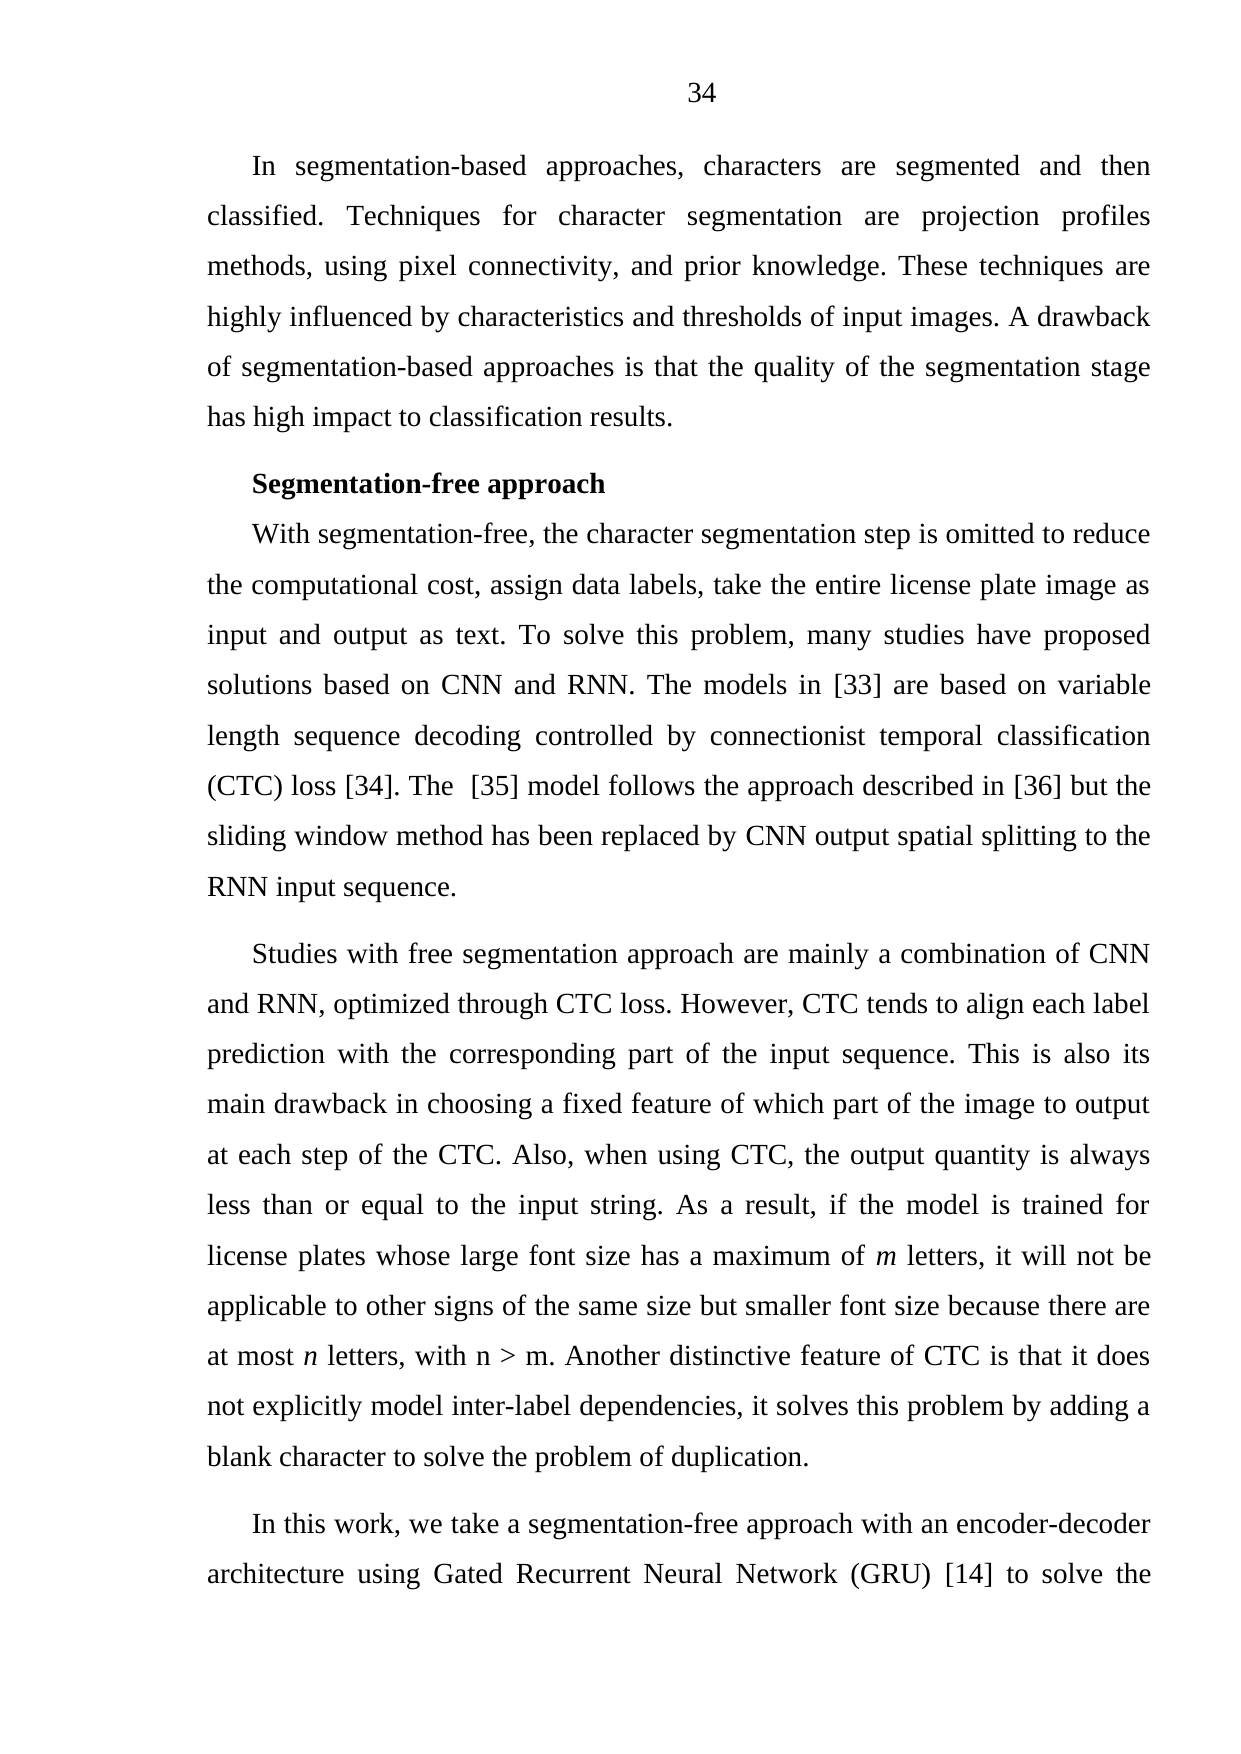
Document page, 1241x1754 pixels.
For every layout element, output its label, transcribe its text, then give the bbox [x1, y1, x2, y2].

text Segmentation-free approach [207, 466, 1152, 500]
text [207, 1506, 1152, 1590]
text In segmentation-based approaches, characters are segmented and then classified. Techniques for character segmentation are projection profiles methods, using pixel connectivity, and prior knowledge. These techniques are highly influenced by characteristics and thresholds of input images. A drawback of segmentation-based approaches is that the quality of the segmentation stage has high impact to classification results. [207, 148, 1152, 433]
text Studies with free segmentation approach are mainly a combination of CNN and RNN, optimized through CTC loss. However, CTC tends to align each label prediction with the corresponding part of the input sequence. This is also its main drawback in choosing a fixed feature of which part of the image to output at each step of the CTC. Also, when using CTC, the output quantity is always less than or equal to the input string. As a result, if the model is trained for license plates whose large font size has a maximum of m letters, it will not be applicable to other signs of the same size but smaller font size because there are at most n letters, with n > m. Another distinctive feature of CTC is that it does not explicitly model inter-label dependencies, it solves this problem by adding a blank character to solve the problem of duplication. [207, 936, 1152, 1472]
text With segmentation-free, the character segmentation step is omitted to reduce the computational cost, assign data labels, take the entire license plate image as input and output as text. To solve this problem, many studies have proposed solutions based on CNN and RNN. The models in are based on variable length sequence decoding controlled by connectionist temporal classification (CTC) loss . The model follows the approach described in but the sliding window method has been replaced by CNN output spatial splitting to the RNN input sequence. [207, 517, 1152, 902]
